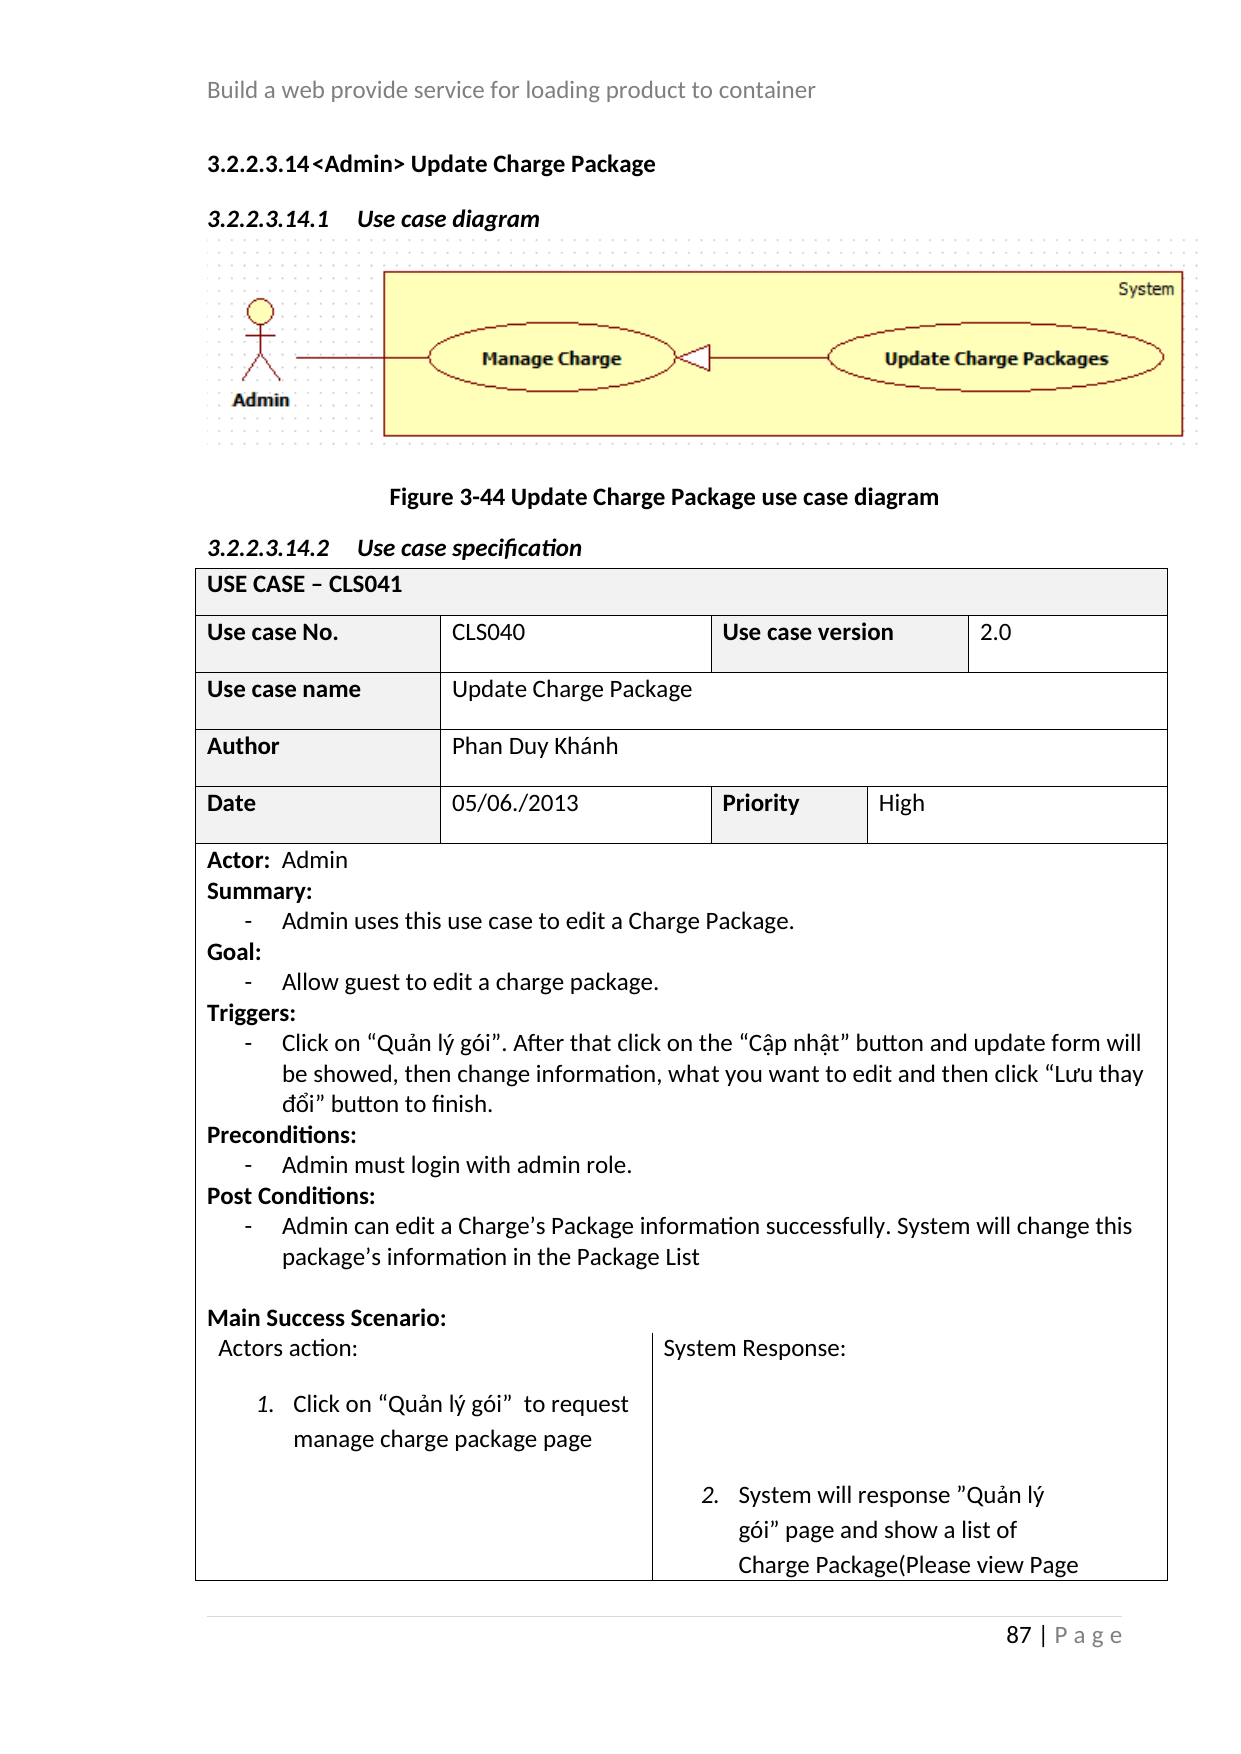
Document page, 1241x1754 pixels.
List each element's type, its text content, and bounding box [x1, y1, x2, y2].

subtitle <Admin> Update Charge Package [207, 148, 1122, 178]
table_cell Use case version [712, 616, 968, 672]
subtitle Use case diagram [207, 203, 1122, 234]
table_cell Use case name [196, 673, 440, 729]
text Figure 3-44 Update Charge Package use case diagram [207, 481, 1122, 512]
table_cell Priority [712, 787, 867, 843]
picture [206, 238, 1204, 456]
table_cell High [868, 787, 1167, 843]
table_cell Use case No. [196, 616, 440, 672]
table_cell 2.0 [969, 616, 1167, 672]
table_cell Update Charge Package [441, 673, 1167, 729]
table_cell Phan Duy Khánh [441, 730, 1167, 786]
table_cell 05/06./2013 [441, 787, 711, 843]
subtitle Use case specification [207, 532, 1122, 563]
table_header USE CASE – CLS041 [196, 569, 1167, 615]
table_cell Date [196, 787, 440, 843]
table_cell CLS040 [441, 616, 711, 672]
table_cell Author [196, 730, 440, 786]
